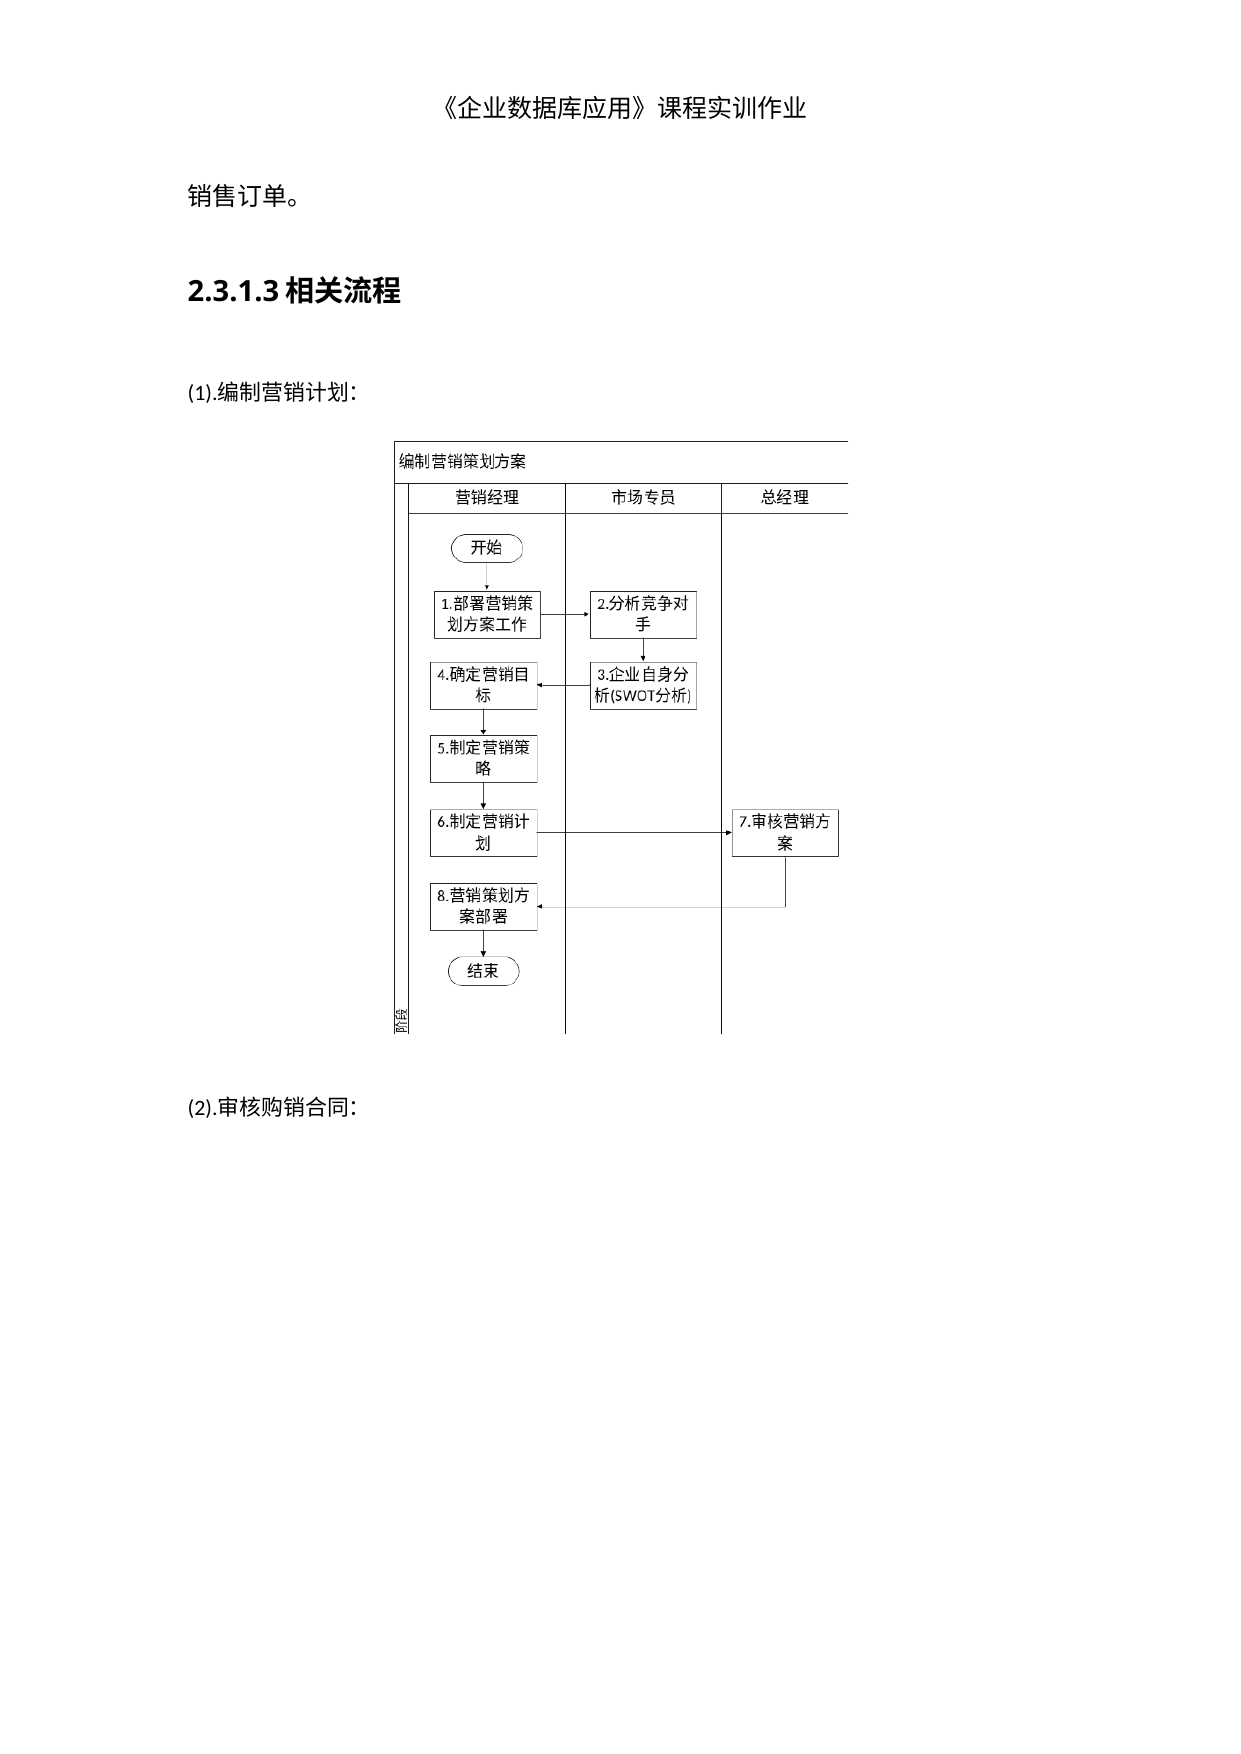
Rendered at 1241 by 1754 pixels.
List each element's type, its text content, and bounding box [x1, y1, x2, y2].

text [187, 162, 1053, 227]
text (1).编制营销计划： [187, 375, 1053, 407]
text (2).审核购销合同： [187, 1090, 1053, 1122]
subtitle 2.3.1.3相关流程 [187, 256, 1053, 321]
